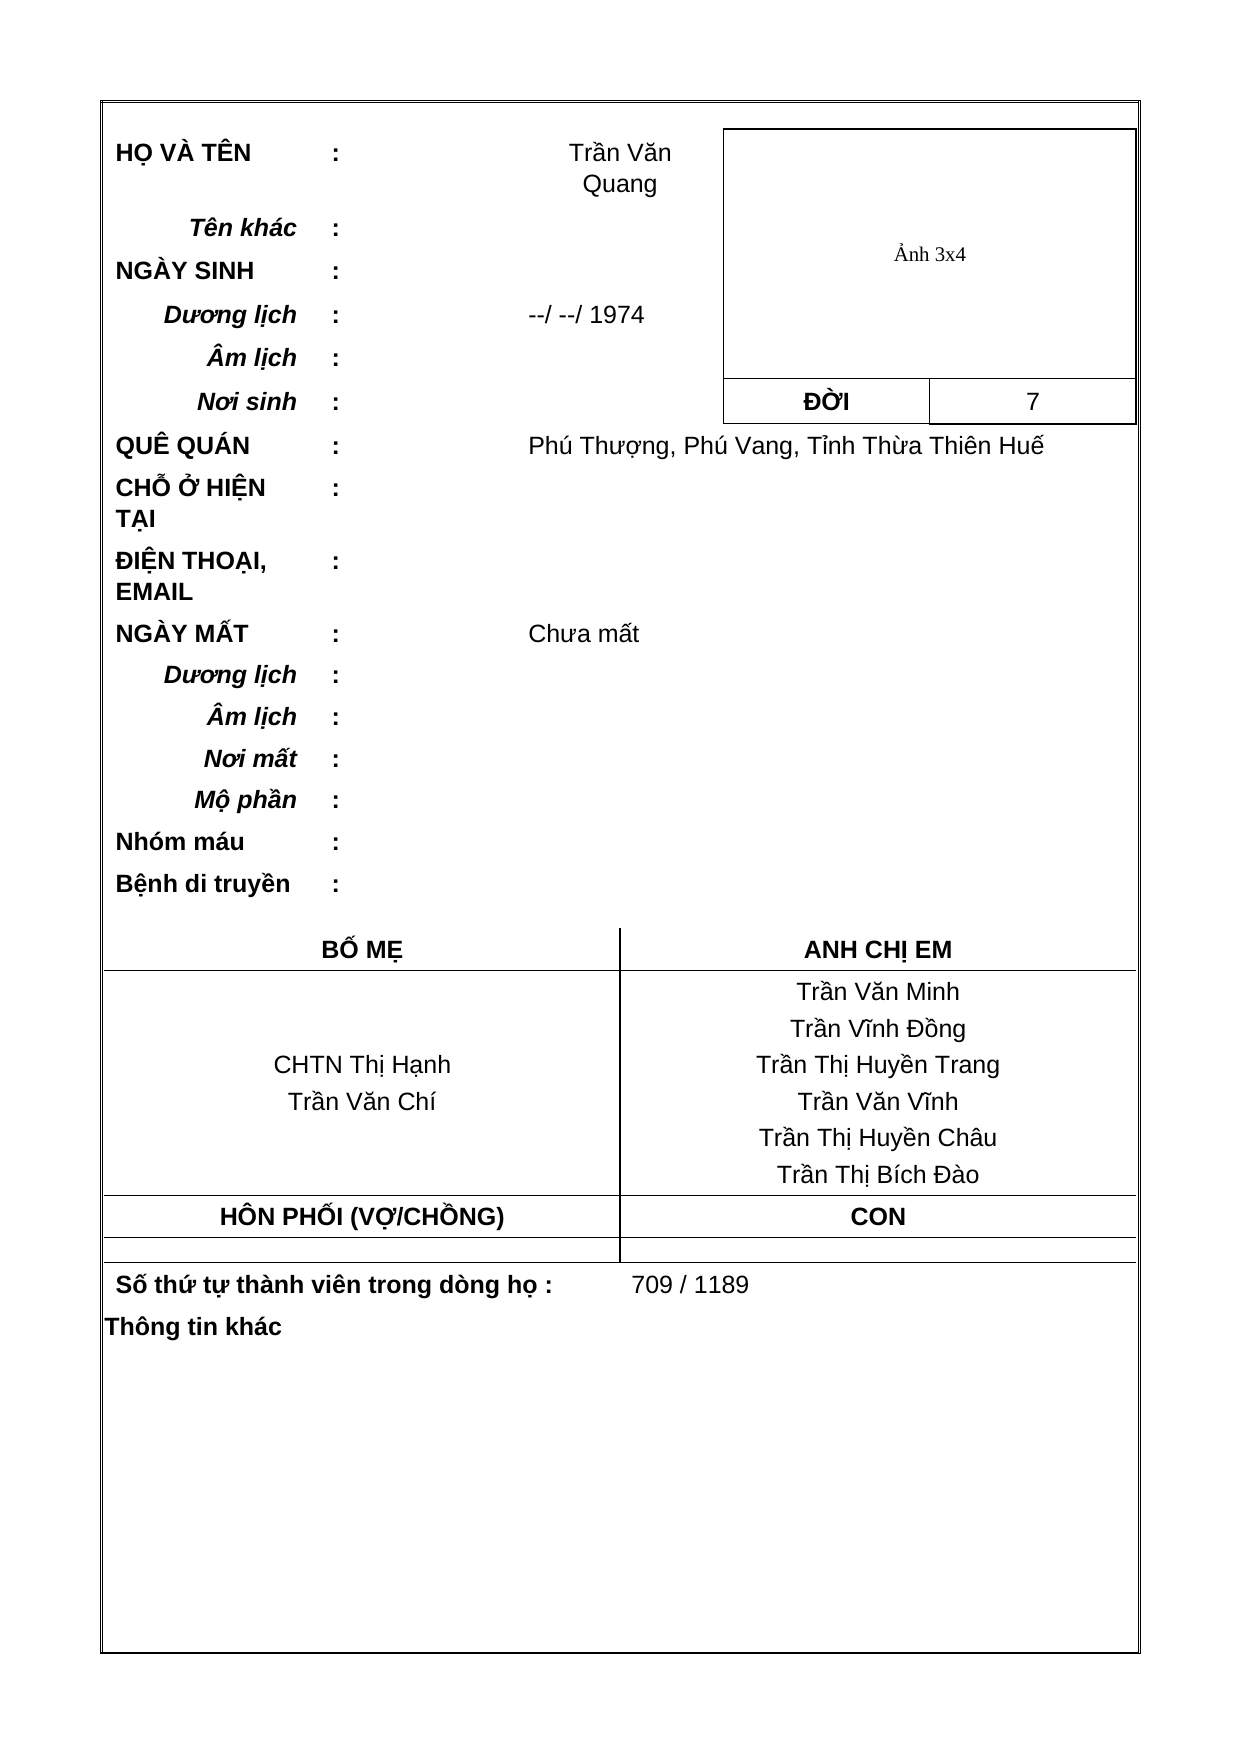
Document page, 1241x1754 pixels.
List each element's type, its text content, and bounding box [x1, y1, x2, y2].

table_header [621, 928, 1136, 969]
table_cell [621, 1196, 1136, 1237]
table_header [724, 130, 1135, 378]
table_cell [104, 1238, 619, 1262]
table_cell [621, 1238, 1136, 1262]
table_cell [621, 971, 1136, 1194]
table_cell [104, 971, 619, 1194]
text Thông tin khác [104, 1310, 1136, 1341]
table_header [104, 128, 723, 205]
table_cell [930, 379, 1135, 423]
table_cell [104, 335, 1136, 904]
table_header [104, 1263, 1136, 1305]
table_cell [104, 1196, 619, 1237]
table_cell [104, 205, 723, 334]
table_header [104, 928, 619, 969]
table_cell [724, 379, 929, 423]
